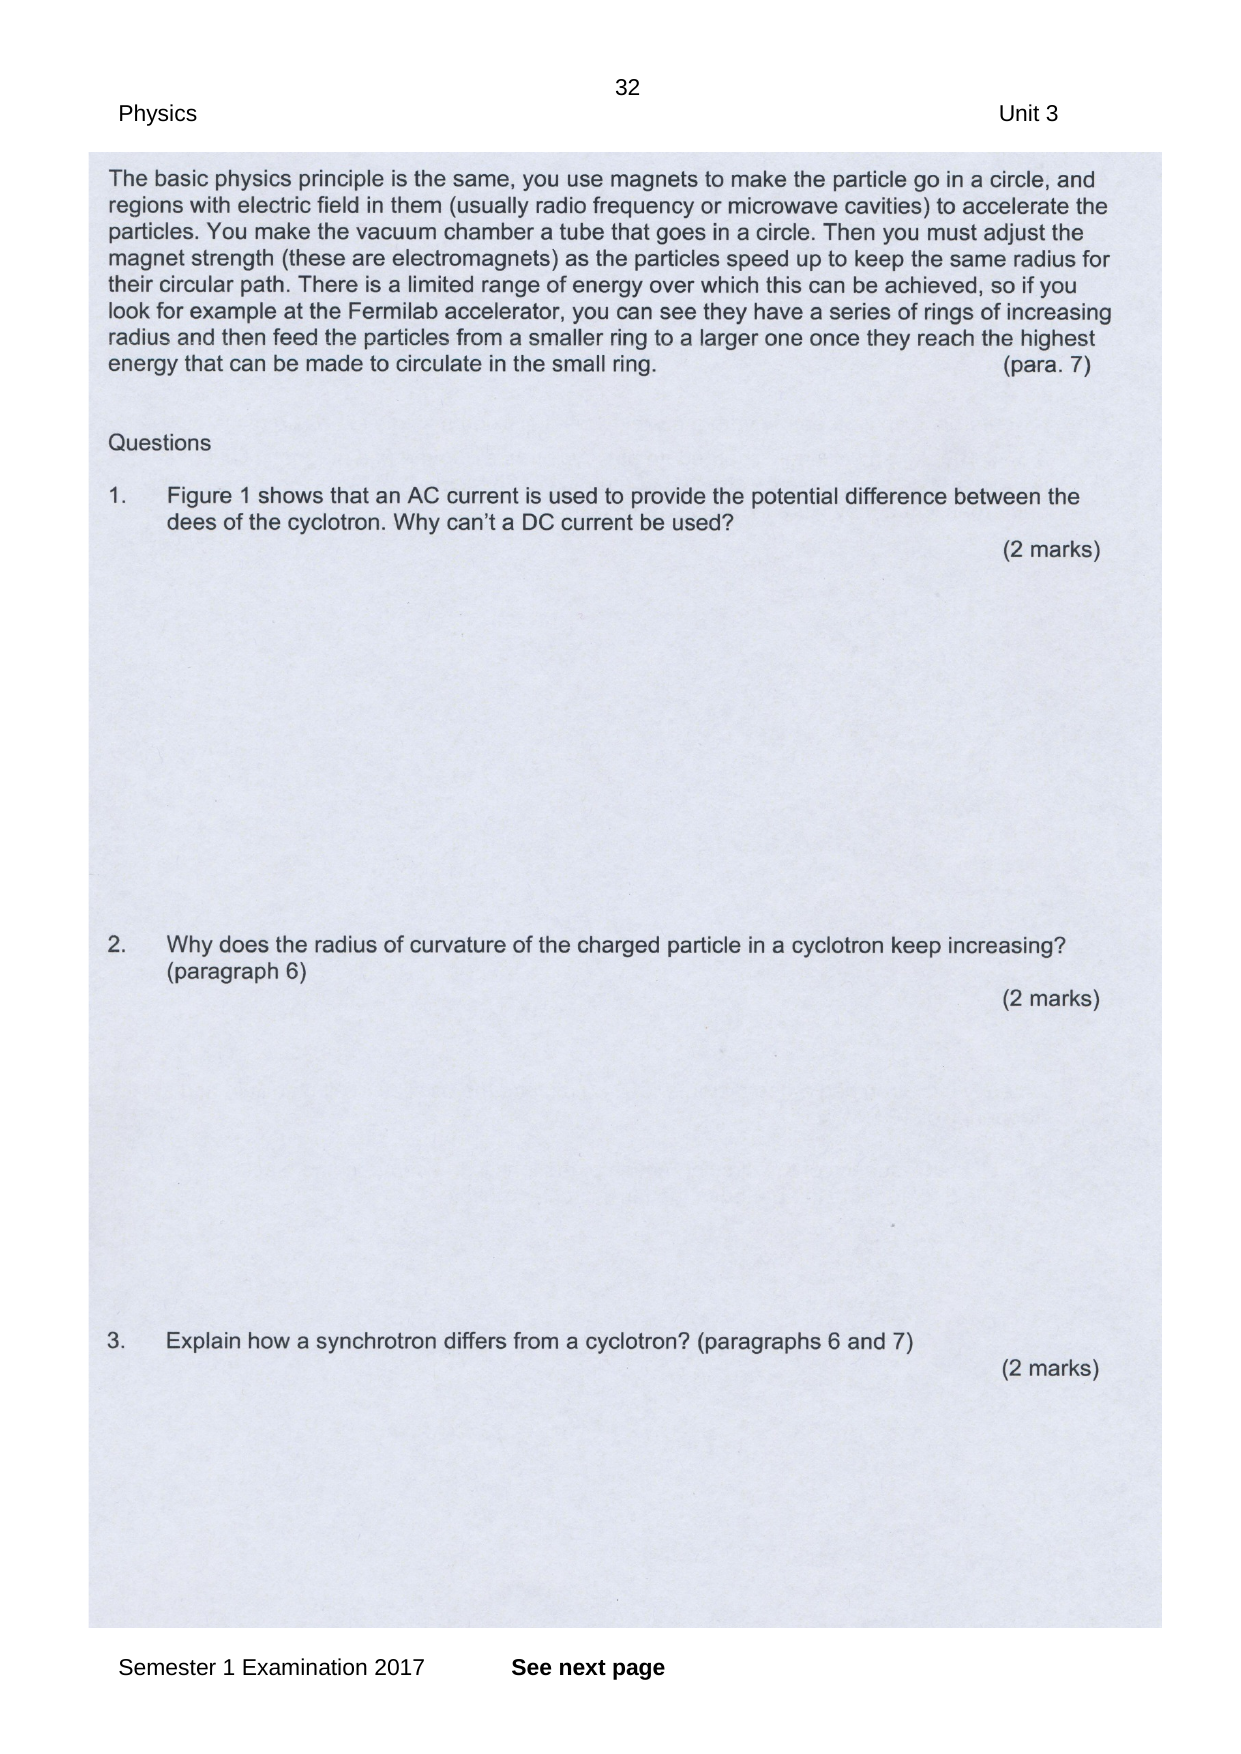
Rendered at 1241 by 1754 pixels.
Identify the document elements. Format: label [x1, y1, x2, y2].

picture [88, 152, 1162, 1628]
